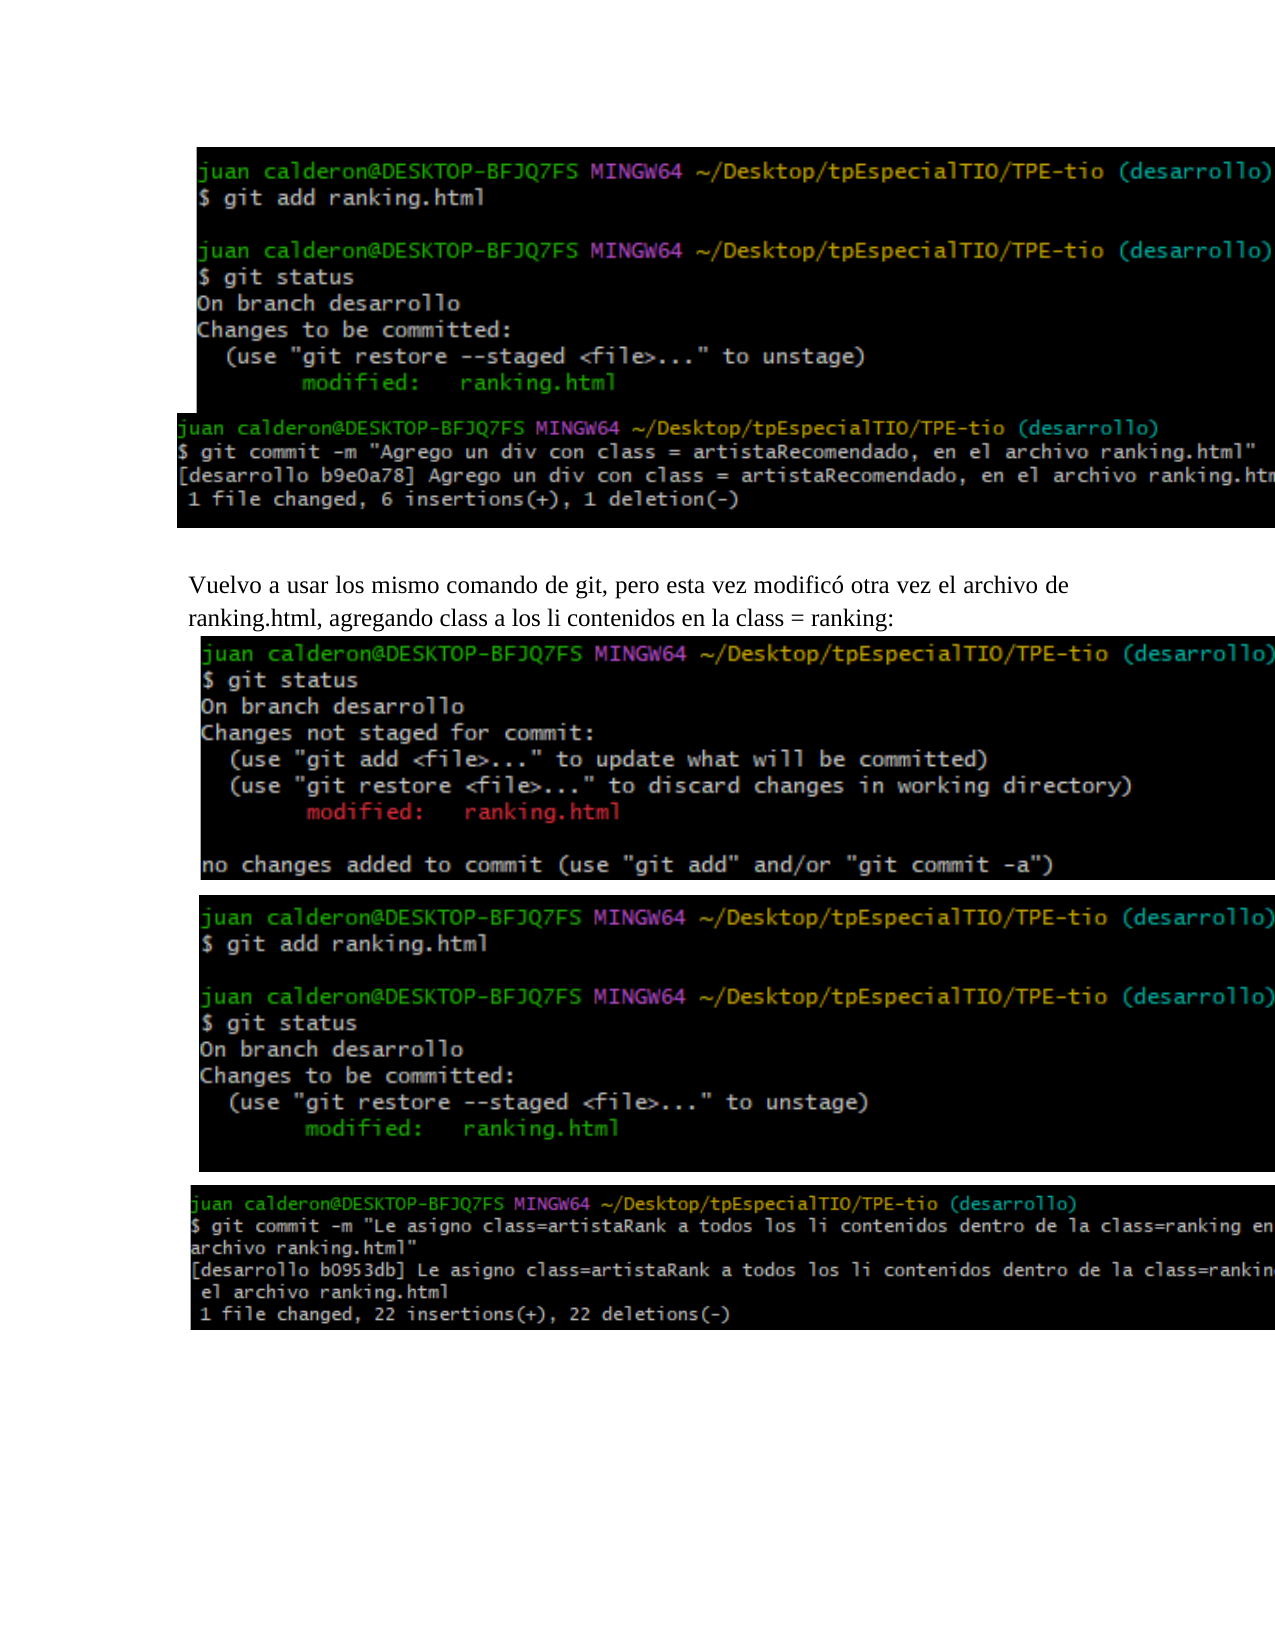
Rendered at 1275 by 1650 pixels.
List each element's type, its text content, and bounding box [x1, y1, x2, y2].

text Vuelvo a usar los mismo comando de git, pero esta vez modificó otra vez el archivo de ranking.html, agregando class a los li contenidos en la class = ranking: [188, 570, 1071, 632]
picture [200, 636, 1275, 880]
picture [199, 895, 1275, 1172]
picture [177, 147, 1275, 528]
picture [190, 1185, 1275, 1330]
